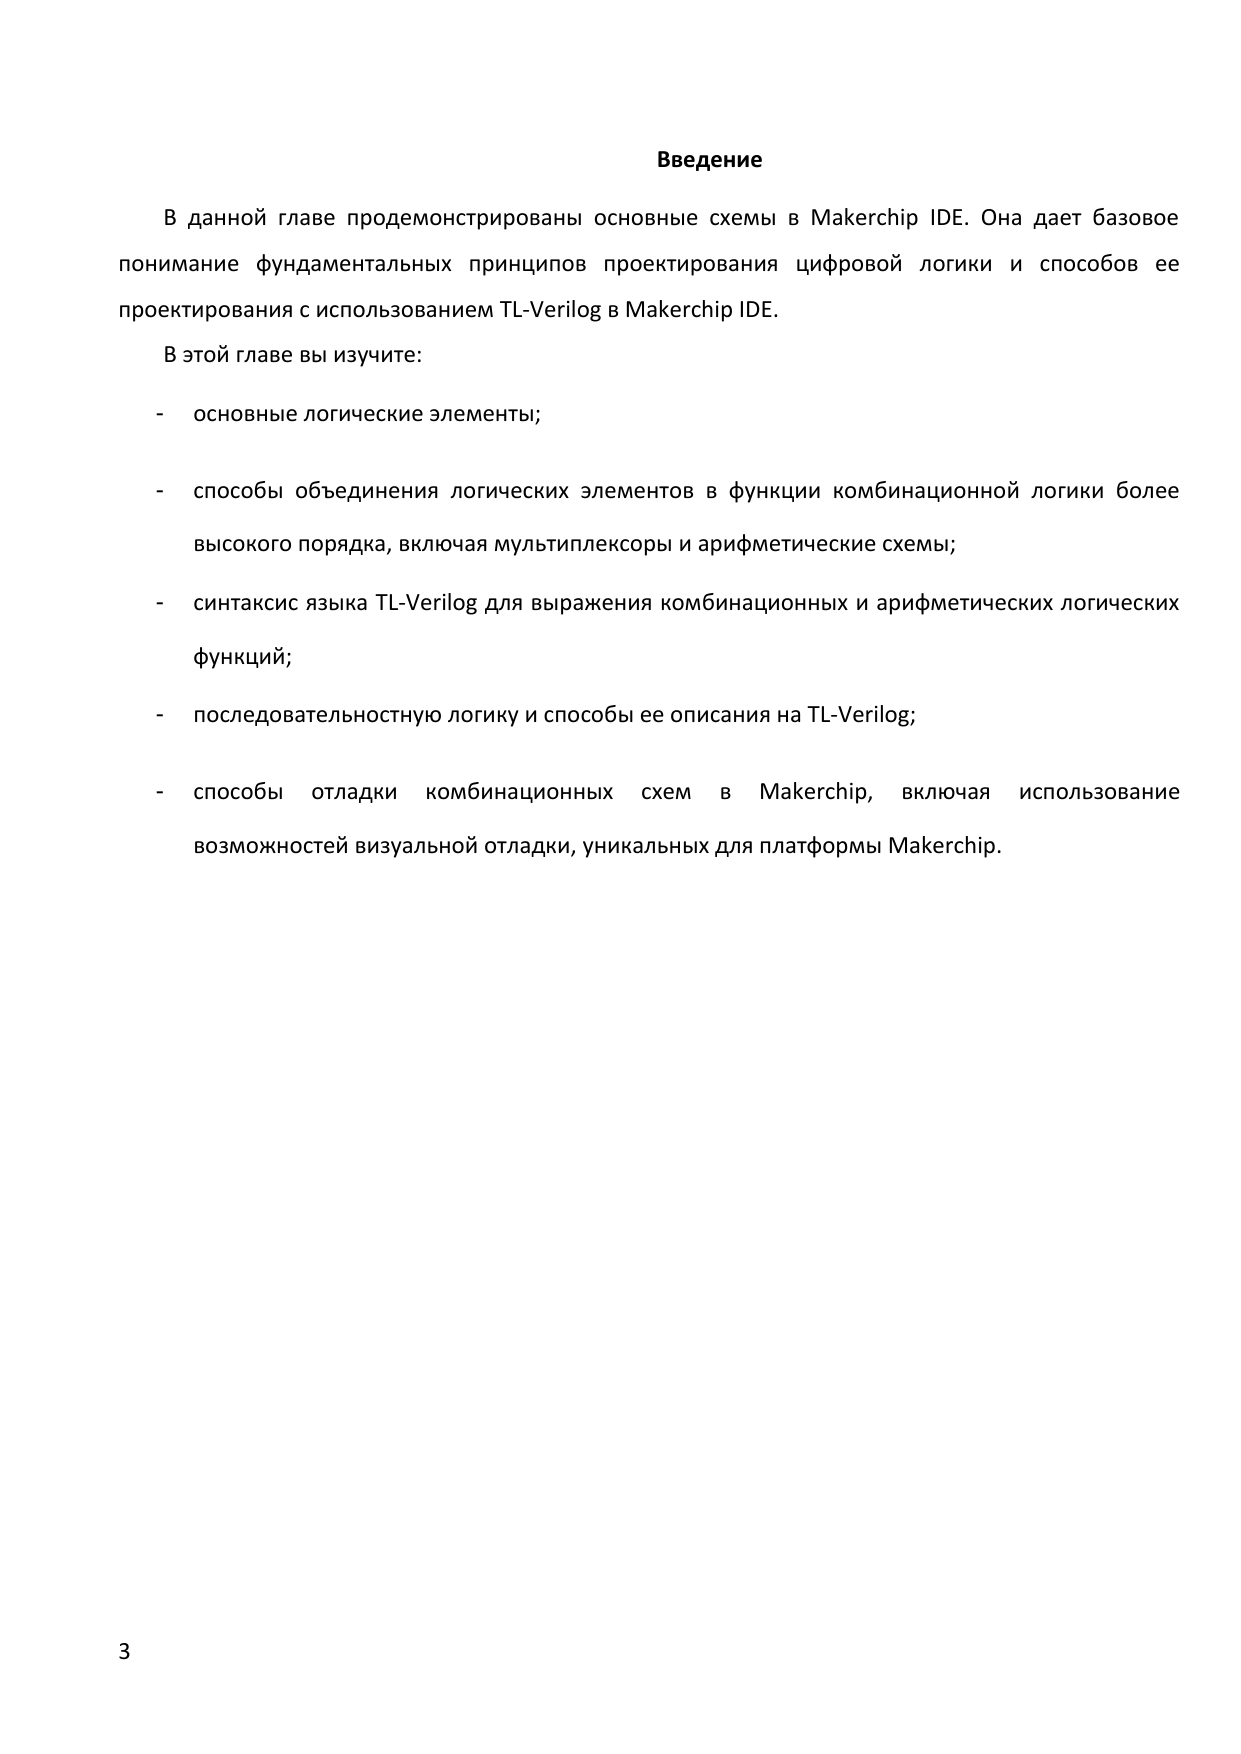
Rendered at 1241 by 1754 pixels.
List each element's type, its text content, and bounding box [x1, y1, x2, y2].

list способы объединения логических элементов в функции комбинационной логики более высокого порядка, включая мультиплексоры и арифметические схемы; [156, 461, 1181, 558]
list синтаксис языка TL-Verilog для выражения комбинационных и арифметических логических функций; [156, 573, 1181, 670]
list последовательностную логику и способы ее описания на TL-Verilog; [156, 686, 1181, 737]
text В этой главе вы изучите: [118, 338, 1181, 369]
list способы отладки комбинационных схем в Makerchip, включая использование возможностей визуальной отладки, уникальных для платформы Makerchip. [156, 762, 1181, 859]
subtitle Введение [178, 143, 1181, 174]
text В данной главе продемонстрированы основные схемы в Makerchip IDE. Она дает базовое понимание фундаментальных принципов проектирования цифровой логики и способов ее проектирования с использованием TL-Verilog в Makerchip IDE. [118, 201, 1181, 323]
list основные логические элементы; [156, 384, 1181, 436]
